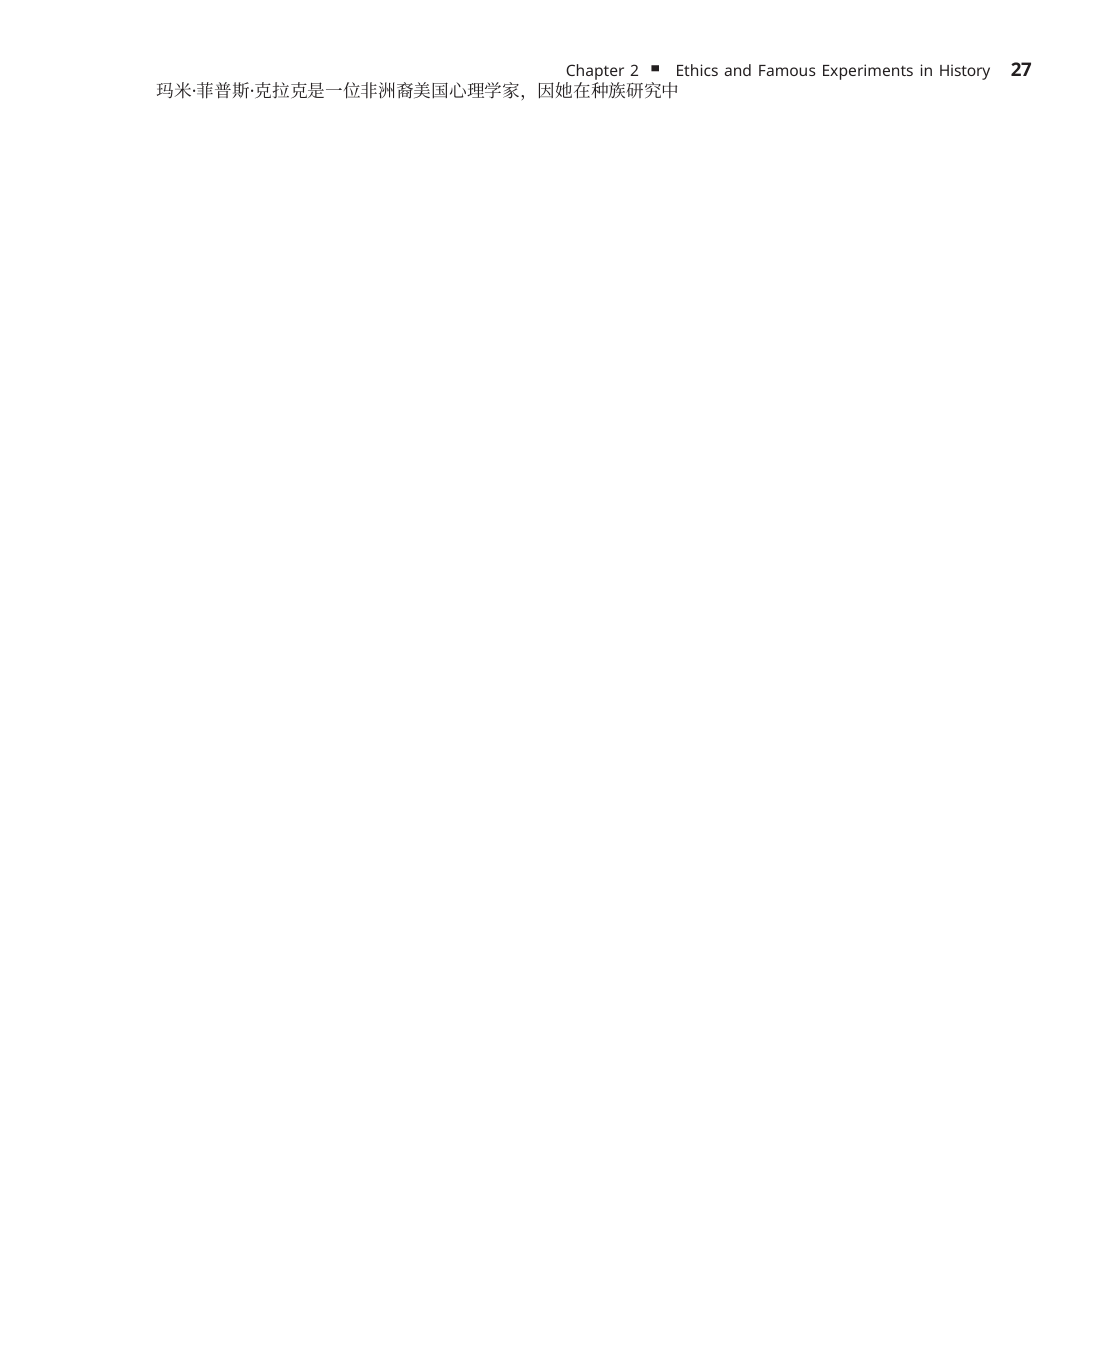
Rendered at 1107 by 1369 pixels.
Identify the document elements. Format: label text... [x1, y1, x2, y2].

text 玛米·菲普斯·克拉克是一位非洲裔美国心理学家，因她在种族研究中 [156, 77, 950, 103]
